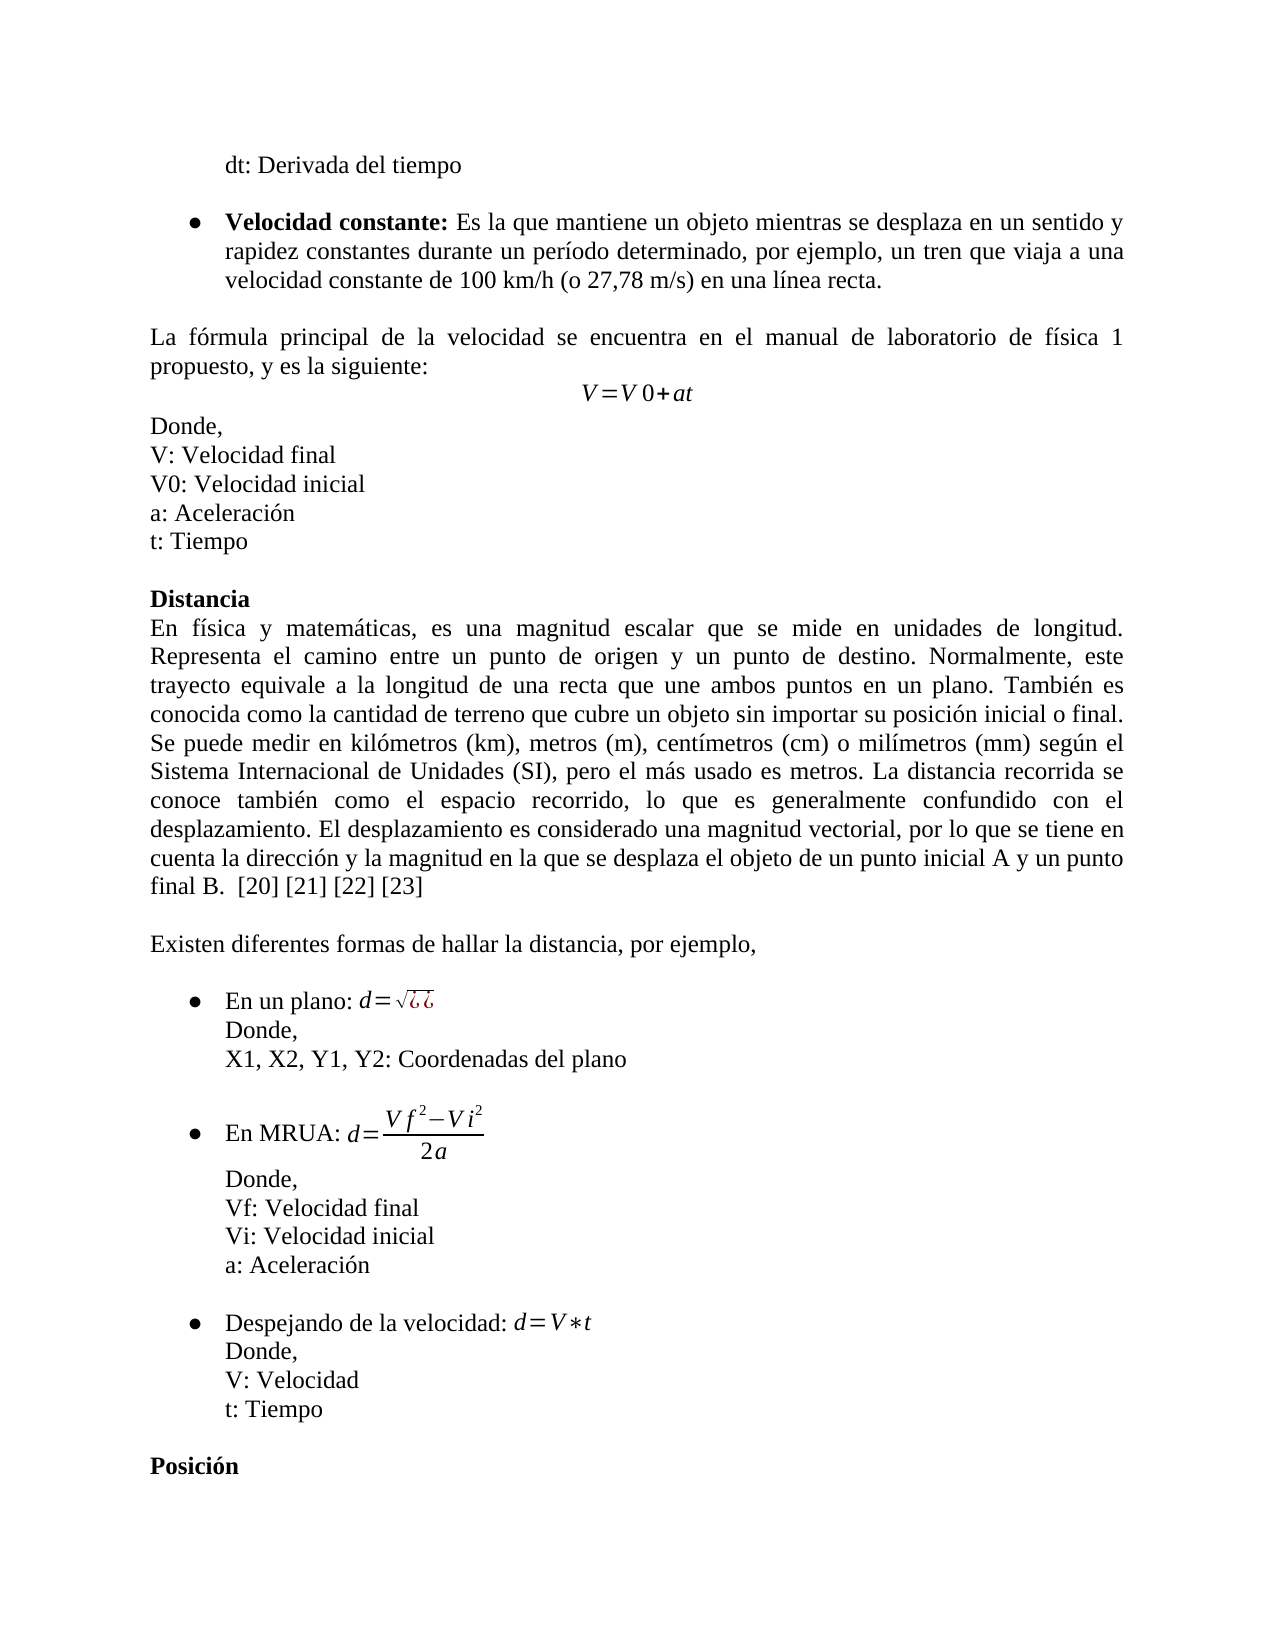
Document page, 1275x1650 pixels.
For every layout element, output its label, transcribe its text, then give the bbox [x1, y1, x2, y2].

list Despejando de la velocidad: [187, 1308, 1125, 1336]
text dt: Derivada del tiempo [225, 150, 1125, 179]
text V: Velocidad [225, 1365, 1125, 1394]
text X1, X2, Y1, Y2: Coordenadas del plano [150, 1044, 1125, 1073]
text Posición [150, 1451, 1125, 1480]
text V: Velocidad final [150, 440, 1125, 469]
text Donde, [225, 1336, 1125, 1365]
text t: Tiempo [225, 1394, 1125, 1423]
text En física y matemáticas, es una magnitud escalar que se mide en unidades de longitud. Representa el camino entre un punto de origen y un punto de destino. Normalmente, este trayecto equivale a la longitud de una recta que une ambos puntos en un plano. También es conocida como la cantidad de terreno que cubre un objeto sin importar su posición inicial o final. Se puede medir en kilómetros (km), metros (m), centímetros (cm) o milímetros (mm) según el Sistema Internacional de Unidades (SI), pero el más usado es metros. La distancia recorrida se conoce también como el espacio recorrido, lo que es generalmente confundido con el desplazamiento. El desplazamiento es considerado una magnitud vectorial, por lo que se tiene en cuenta la dirección y la magnitud en la que se desplaza el objeto de un punto inicial A y un punto final B. [20] [21] [22] [23] [150, 613, 1125, 900]
list En MRUA: [187, 1101, 1125, 1164]
text Distancia [150, 584, 1125, 613]
text Donde, [150, 1164, 1125, 1193]
text a: Aceleración [150, 498, 1125, 526]
list En un plano: [187, 986, 1125, 1015]
text V0: Velocidad inicial [150, 469, 1125, 498]
text Existen diferentes formas de hallar la distancia, por ejemplo, [150, 929, 1125, 958]
text t: Tiempo [150, 526, 1125, 555]
text Donde, [150, 411, 1125, 440]
list Velocidad constante: Es la que mantiene un objeto mientras se desplaza en un sentido y rapidez constantes durante un período determinado, por ejemplo, un tren que viaja a una velocidad constante de 100 km/h (o 27,78 m/s) en una línea recta. [187, 207, 1125, 294]
text a: Aceleración [150, 1250, 1125, 1279]
text La fórmula principal de la velocidad se encuentra en el manual de laboratorio de física 1 propuesto, y es la siguiente: [150, 322, 1125, 380]
text Donde, [150, 1015, 1125, 1044]
text Vf: Velocidad final [150, 1193, 1125, 1221]
text Vi: Velocidad inicial [150, 1221, 1125, 1250]
